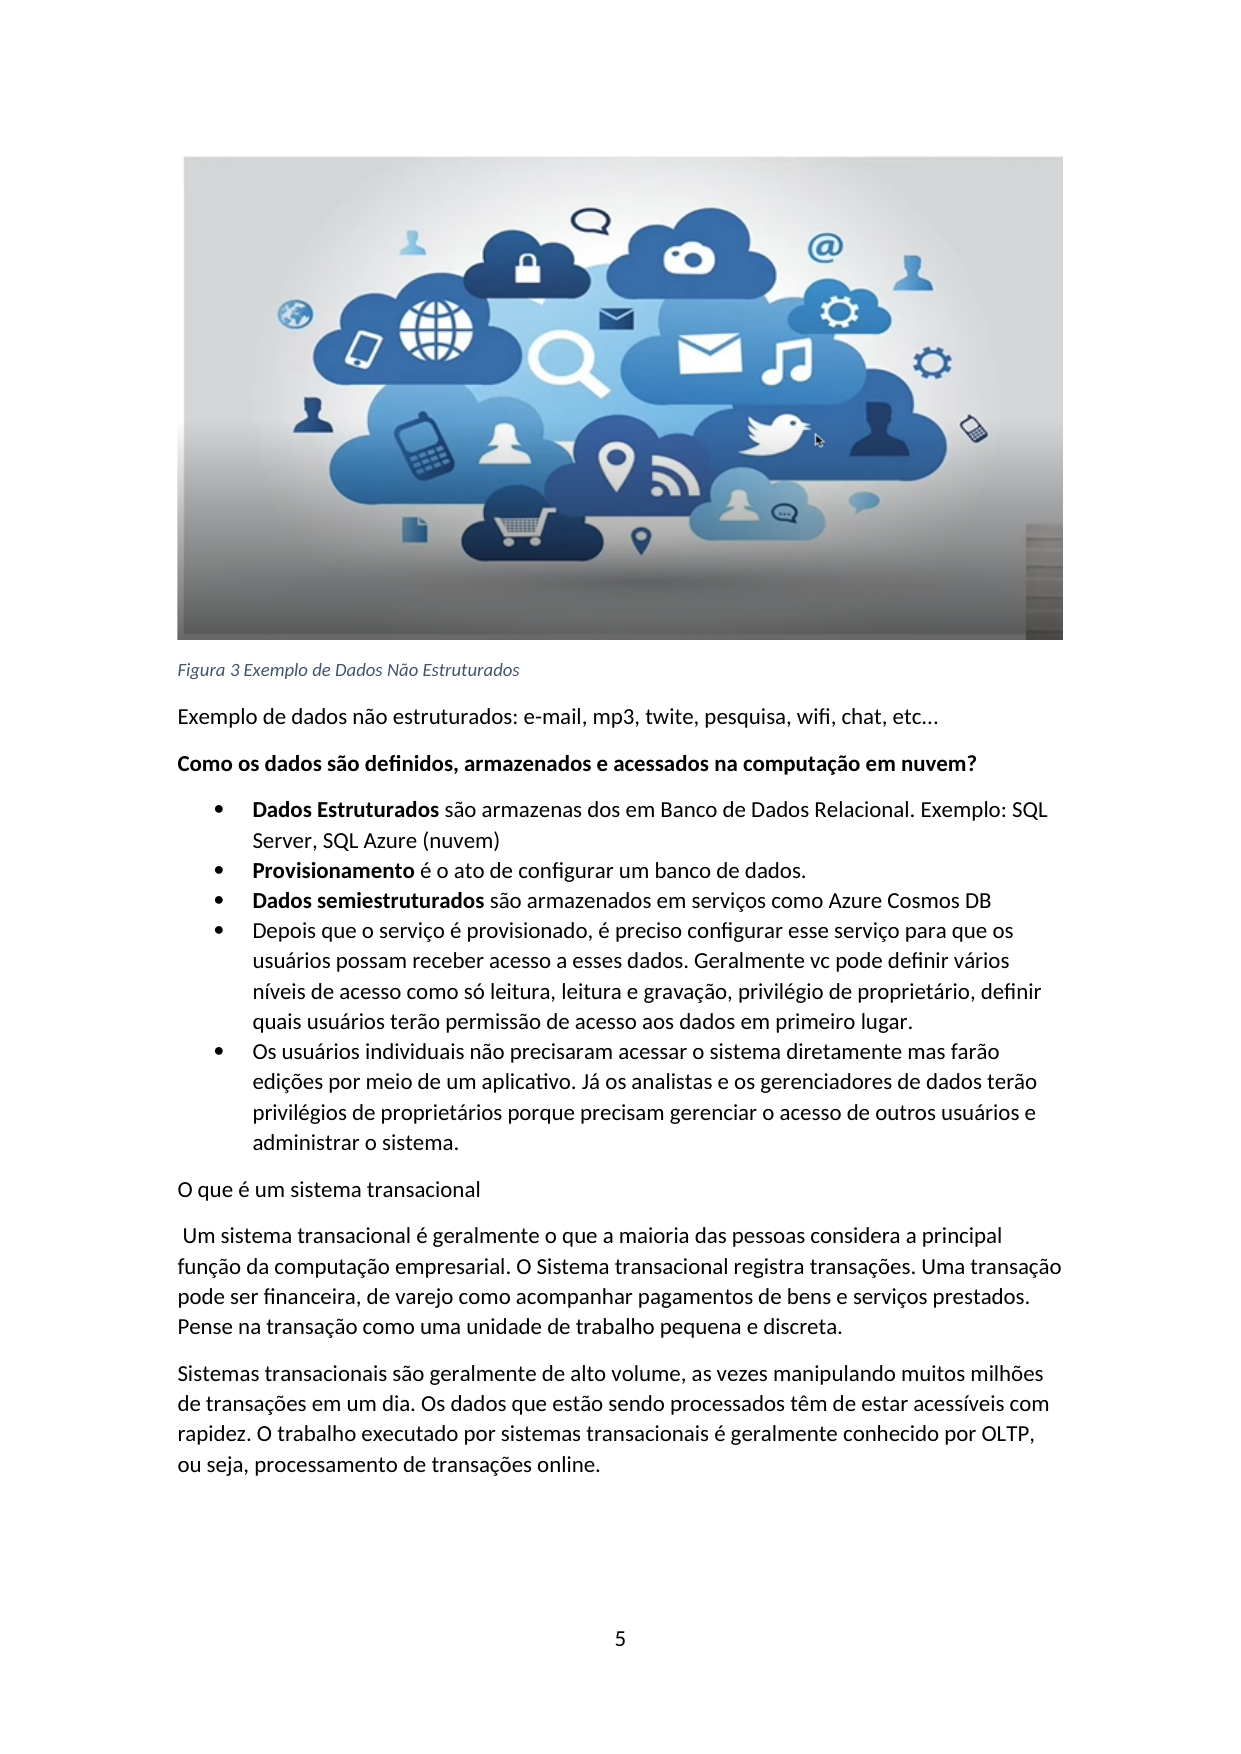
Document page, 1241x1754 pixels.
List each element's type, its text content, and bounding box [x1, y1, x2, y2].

list Depois que o serviço é provisionado, é preciso configurar esse serviço para que os usuários possam receber acesso a esses dados. Geralmente vc pode definir vários níveis de acesso como só leitura, leitura e gravação, privilégio de proprietário, definir quais usuários terão permissão de acesso aos dados em primeiro lugar. [215, 916, 1063, 1035]
text Como os dados são definidos, armazenados e acessados na computação em nuvem? [177, 749, 1063, 777]
text Figura 3 Exemplo de Dados Não Estruturados [177, 658, 1063, 681]
list Provisionamento é o ato de configurar um banco de dados. [215, 856, 1063, 884]
text Exemplo de dados não estruturados: e-mail, mp3, twite, pesquisa, wifi, chat, etc... [177, 702, 1063, 730]
list Os usuários individuais não precisaram acessar o sistema diretamente mas farão edições por meio de um aplicativo. Já os analistas e os gerenciadores de dados terão privilégios de proprietários porque precisam gerenciar o acesso de outros usuários e administrar o sistema. [215, 1037, 1063, 1156]
list Dados Estruturados são armazenas dos em Banco de Dados Relacional. Exemplo: SQL Server, SQL Azure (nuvem) [215, 796, 1063, 854]
list Dados semiestruturados são armazenados em serviços como Azure Cosmos DB [215, 886, 1063, 914]
picture [177, 147, 1063, 640]
text Sistemas transacionais são geralmente de alto volume, as vezes manipulando muitos milhões de transações em um dia. Os dados que estão sendo processados têm de estar acessíveis com rapidez. O trabalho executado por sistemas transacionais é geralmente conhecido por OLTP, ou seja, processamento de transações online. [177, 1359, 1063, 1478]
text Um sistema transacional é geralmente o que a maioria das pessoas considera a principal função da computação empresarial. O Sistema transacional registra transações. Uma transação pode ser financeira, de varejo como acompanhar pagamentos de bens e serviços prestados. Pense na transação como uma unidade de trabalho pequena e discreta. [177, 1222, 1063, 1340]
text O que é um sistema transacional [177, 1175, 1063, 1203]
